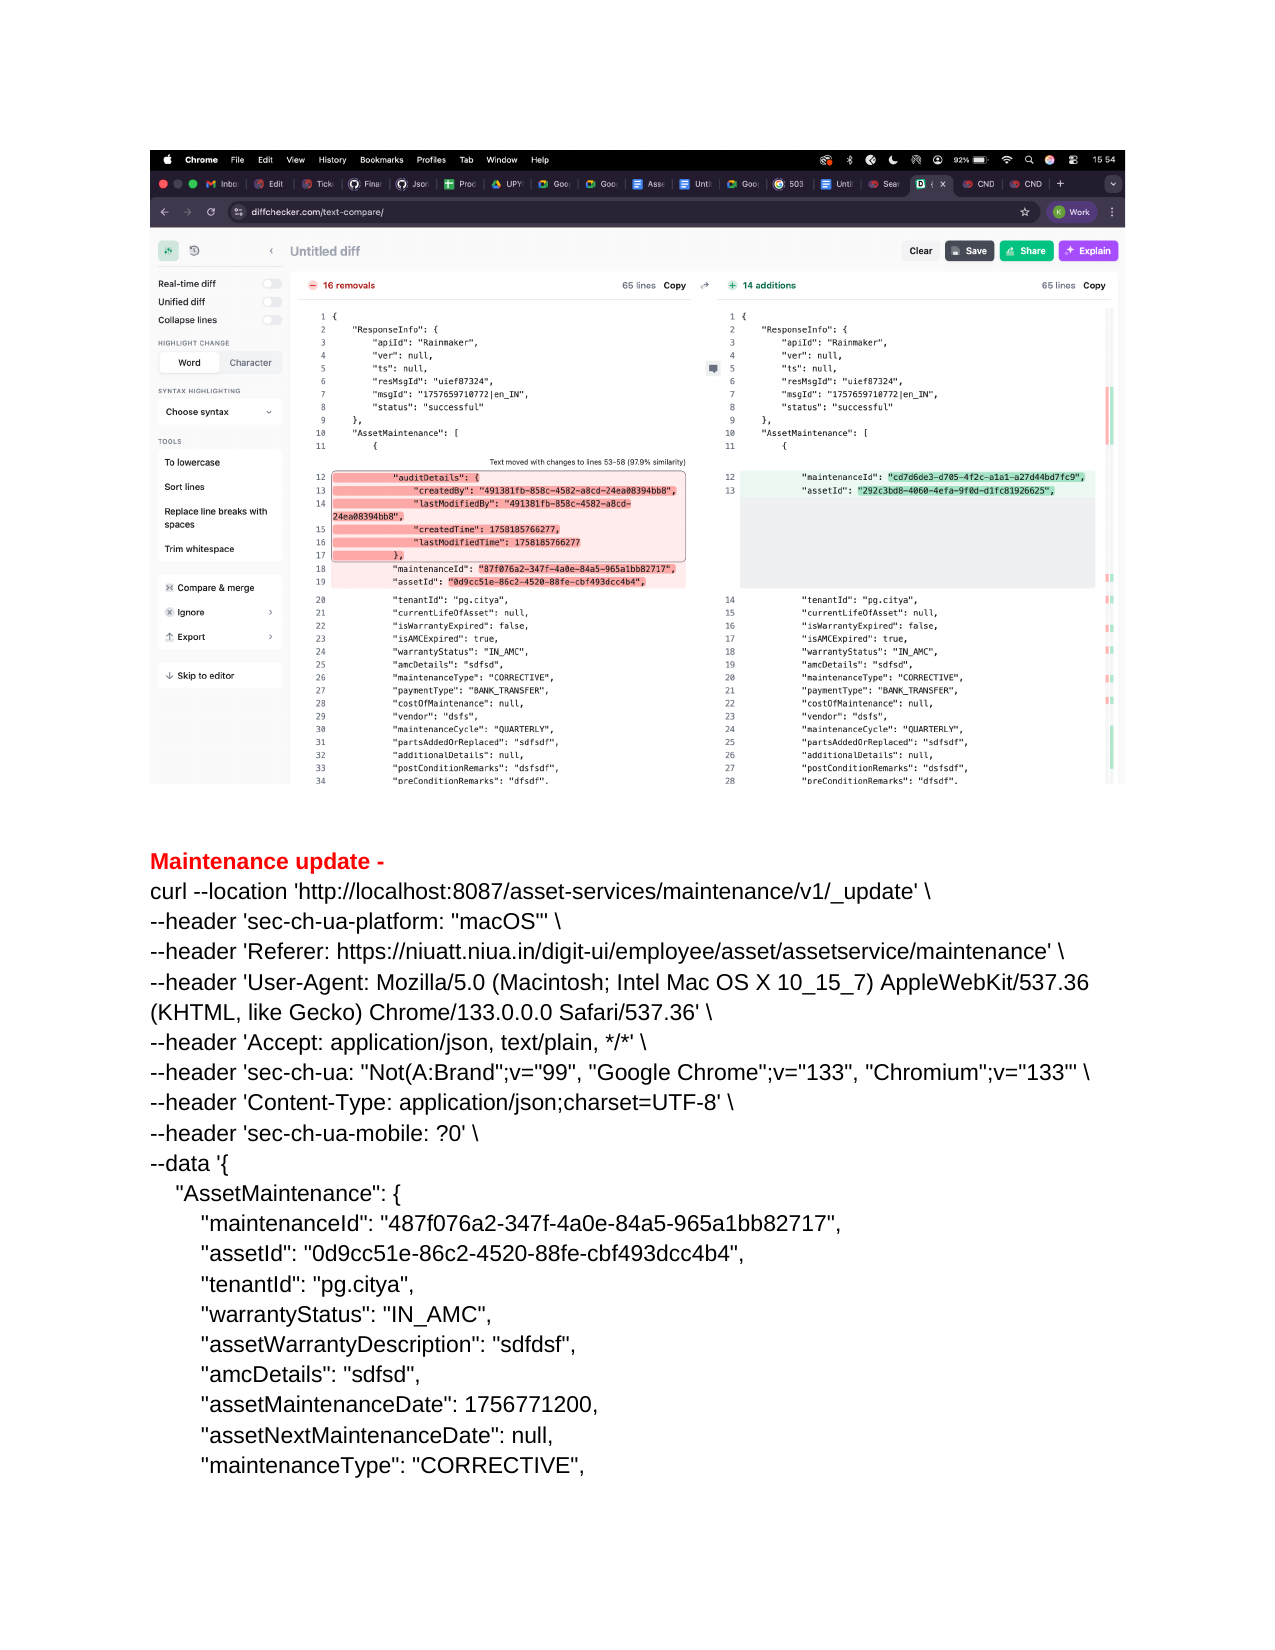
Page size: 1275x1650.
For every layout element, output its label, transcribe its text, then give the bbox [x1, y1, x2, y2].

text --header 'Accept: application/json, text/plain, */*' \ [150, 1029, 1125, 1055]
text --header 'User-Agent: Mozilla/5.0 (Macintosh; Intel Mac OS X 10_15_7) AppleWebKit/537.36 (KHTML, like Gecko) Chrome/133.0.0.0 Safari/537.36' \ [150, 968, 1125, 1025]
text "assetMaintenanceDate": 1756771200, [150, 1391, 1125, 1418]
text curl --location 'http://localhost:8087/asset-services/maintenance/v1/_update' \ [150, 878, 1125, 904]
text "maintenanceId": "487f076a2-347f-4a0e-84a5-965a1bb82717", [150, 1210, 1125, 1236]
text "assetWarrantyDescription": "sdfdsf", [150, 1331, 1125, 1357]
text --data '{ [150, 1150, 1125, 1176]
text --header 'sec-ch-ua-platform: "macOS"' \ [150, 908, 1125, 934]
text "assetNextMaintenanceDate": null, [150, 1422, 1125, 1448]
text "assetId": "0d9cc51e-86c2-4520-88fe-cbf493dcc4b4", [150, 1240, 1125, 1267]
text "AssetMaintenance": { [150, 1180, 1125, 1206]
text "maintenanceType": "CORRECTIVE", [150, 1452, 1125, 1478]
text --header 'sec-ch-ua-mobile: ?0' \ [150, 1119, 1125, 1146]
text --header 'Referer: https://niuatt.niua.in/digit-ui/employee/asset/assetservice/maintenance' \ [150, 938, 1125, 964]
picture [150, 150, 1125, 784]
text --header 'Content-Type: application/json;charset=UTF-8' \ [150, 1089, 1125, 1116]
text Maintenance update - [150, 848, 1125, 874]
text "tenantId": "pg.citya", [150, 1271, 1125, 1297]
text --header 'sec-ch-ua: "Not(A:Brand";v="99", "Google Chrome";v="133", "Chromium";v="133"' \ [150, 1059, 1125, 1085]
text "warrantyStatus": "IN_AMC", [150, 1301, 1125, 1327]
text "amcDetails": "sdfsd", [150, 1361, 1125, 1387]
